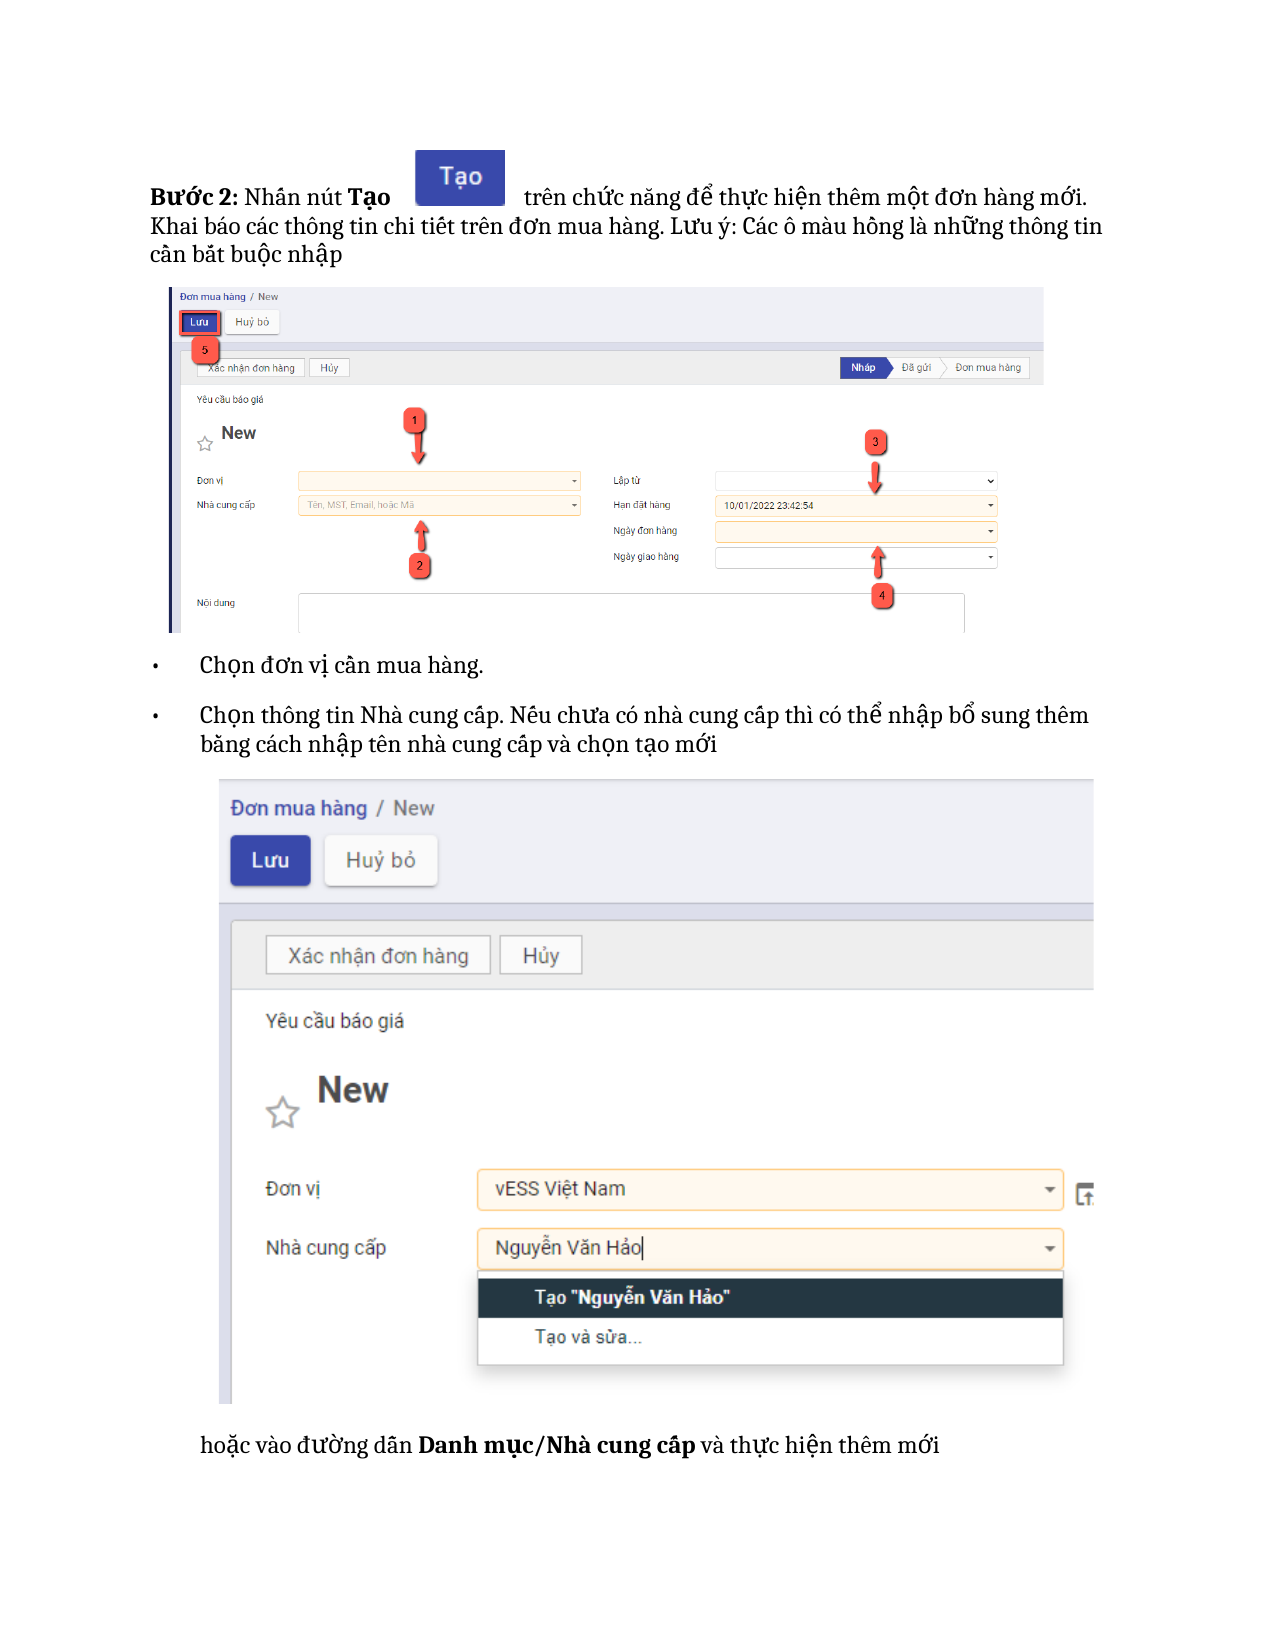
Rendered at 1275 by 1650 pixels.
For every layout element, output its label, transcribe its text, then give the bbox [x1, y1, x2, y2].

picture [168, 287, 1044, 633]
list Chọn đơn vị cần mua hàng. [150, 651, 1125, 680]
text Bước 2: Nhấn nút Tạo trên chức năng để thực hiện thêm một đơn hàng mới. Khai báo các thông tin chi tiết trên đơn mua hàng. Lưu ý: Các ô màu hồng là những thông tin cần bắt buộc nhập [150, 150, 1125, 269]
list hoặc vào đường dẫn Danh mục/Nhà cung cấp và thực hiện thêm mới [150, 1431, 1125, 1459]
list Chọn thông tin Nhà cung cấp. Nếu chưa có nhà cung cấp thì có thể nhập bổ sung thêm bằng cách nhập tên nhà cung cấp và chọn tạo mới [150, 701, 1125, 758]
picture [414, 150, 505, 206]
picture [218, 779, 1094, 1404]
